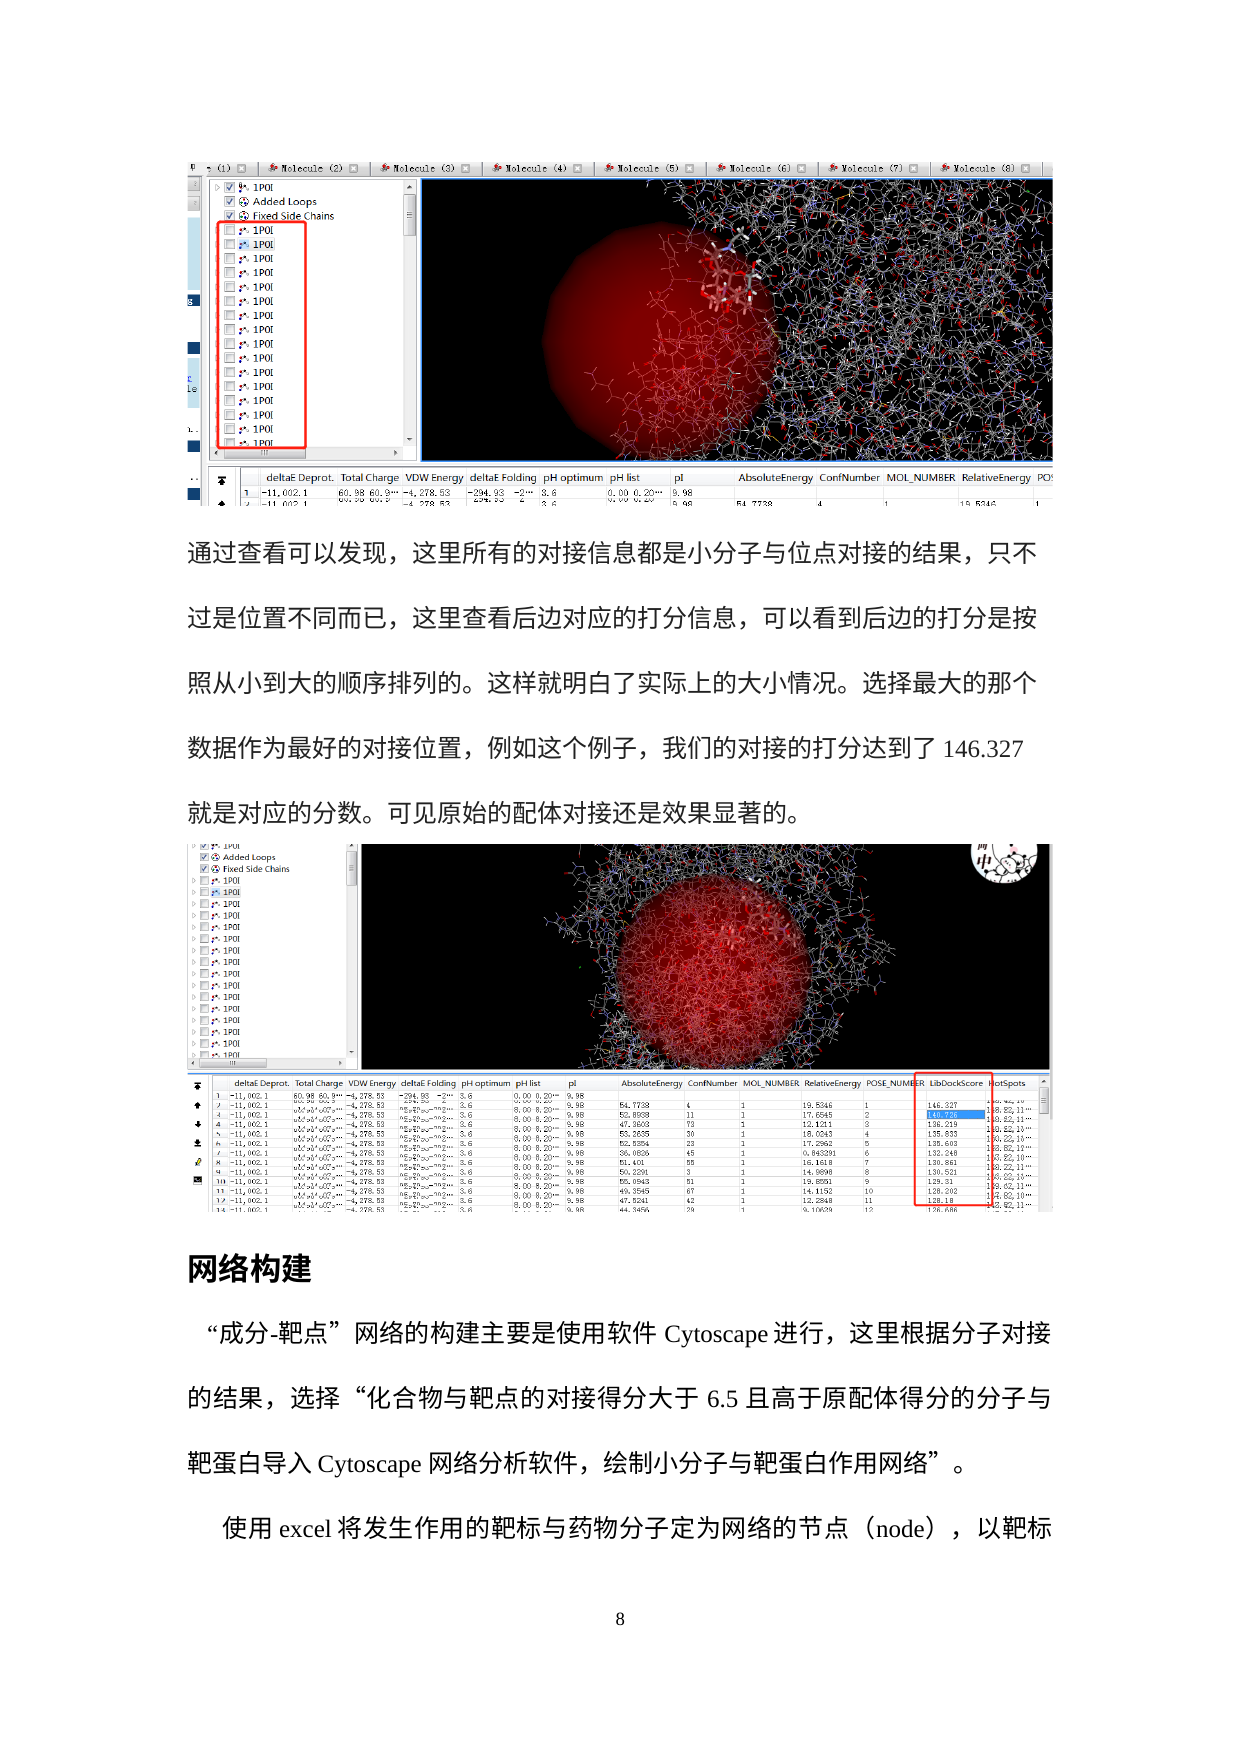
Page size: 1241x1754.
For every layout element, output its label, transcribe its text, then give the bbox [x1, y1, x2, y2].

text “成分-靶点”网络的构建主要是使用软件Cytoscape进行，这里根据分子对接的结果，选择“化合物与靶点的对接得分大于 6.5 且高于原配体得分的分子与靶蛋白导入Cytoscape 网络分析软件，绘制小分子与靶蛋白作用网络”。 [187, 1299, 1053, 1494]
picture [187, 844, 1053, 1212]
subtitle 网络构建 [187, 1234, 1053, 1299]
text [187, 1494, 1053, 1559]
text 通过查看可以发现，这里所有的对接信息都是小分子与位点对接的结果，只不过是位置不同而已，这里查看后边对应的打分信息，可以看到后边的打分是按照从小到大的顺序排列的。这样就明白了实际上的大小情况。选择最大的那个数据作为最好的对接位置，例如这个例子，我们的对接的打分达到了146.327就是对应的分数。可见原始的配体对接还是效果显著的。 [187, 519, 1053, 844]
picture [187, 162, 1053, 506]
